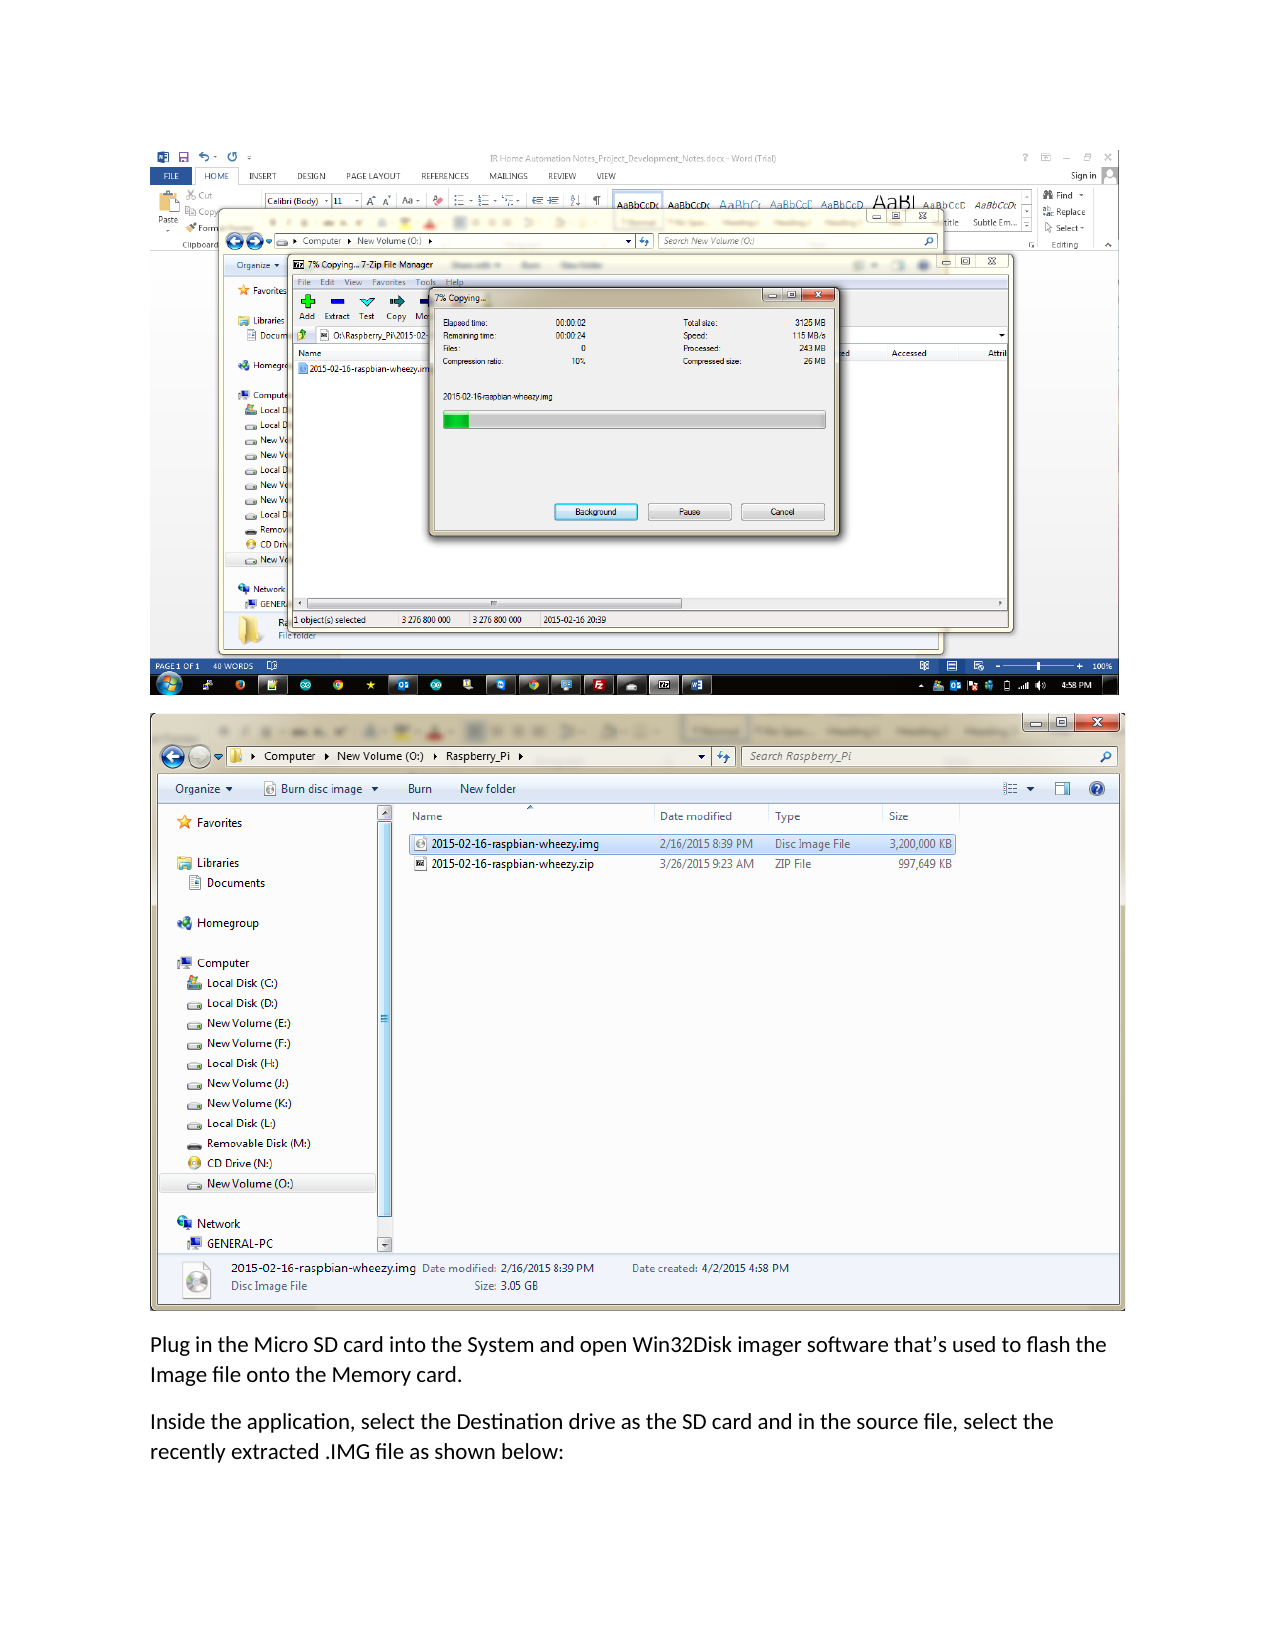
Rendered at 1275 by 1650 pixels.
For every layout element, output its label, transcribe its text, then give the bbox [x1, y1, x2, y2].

picture [150, 150, 1119, 695]
picture [150, 713, 1125, 1311]
text Plug in the Micro SD card into the System and open Win32Disk imager software that’s used to flash the Image file onto the Memory card. [150, 1330, 1125, 1388]
text Inside the application, select the Destination drive as the SD card and in the source file, select the recently extracted .IMG file as shown below: [150, 1407, 1125, 1465]
